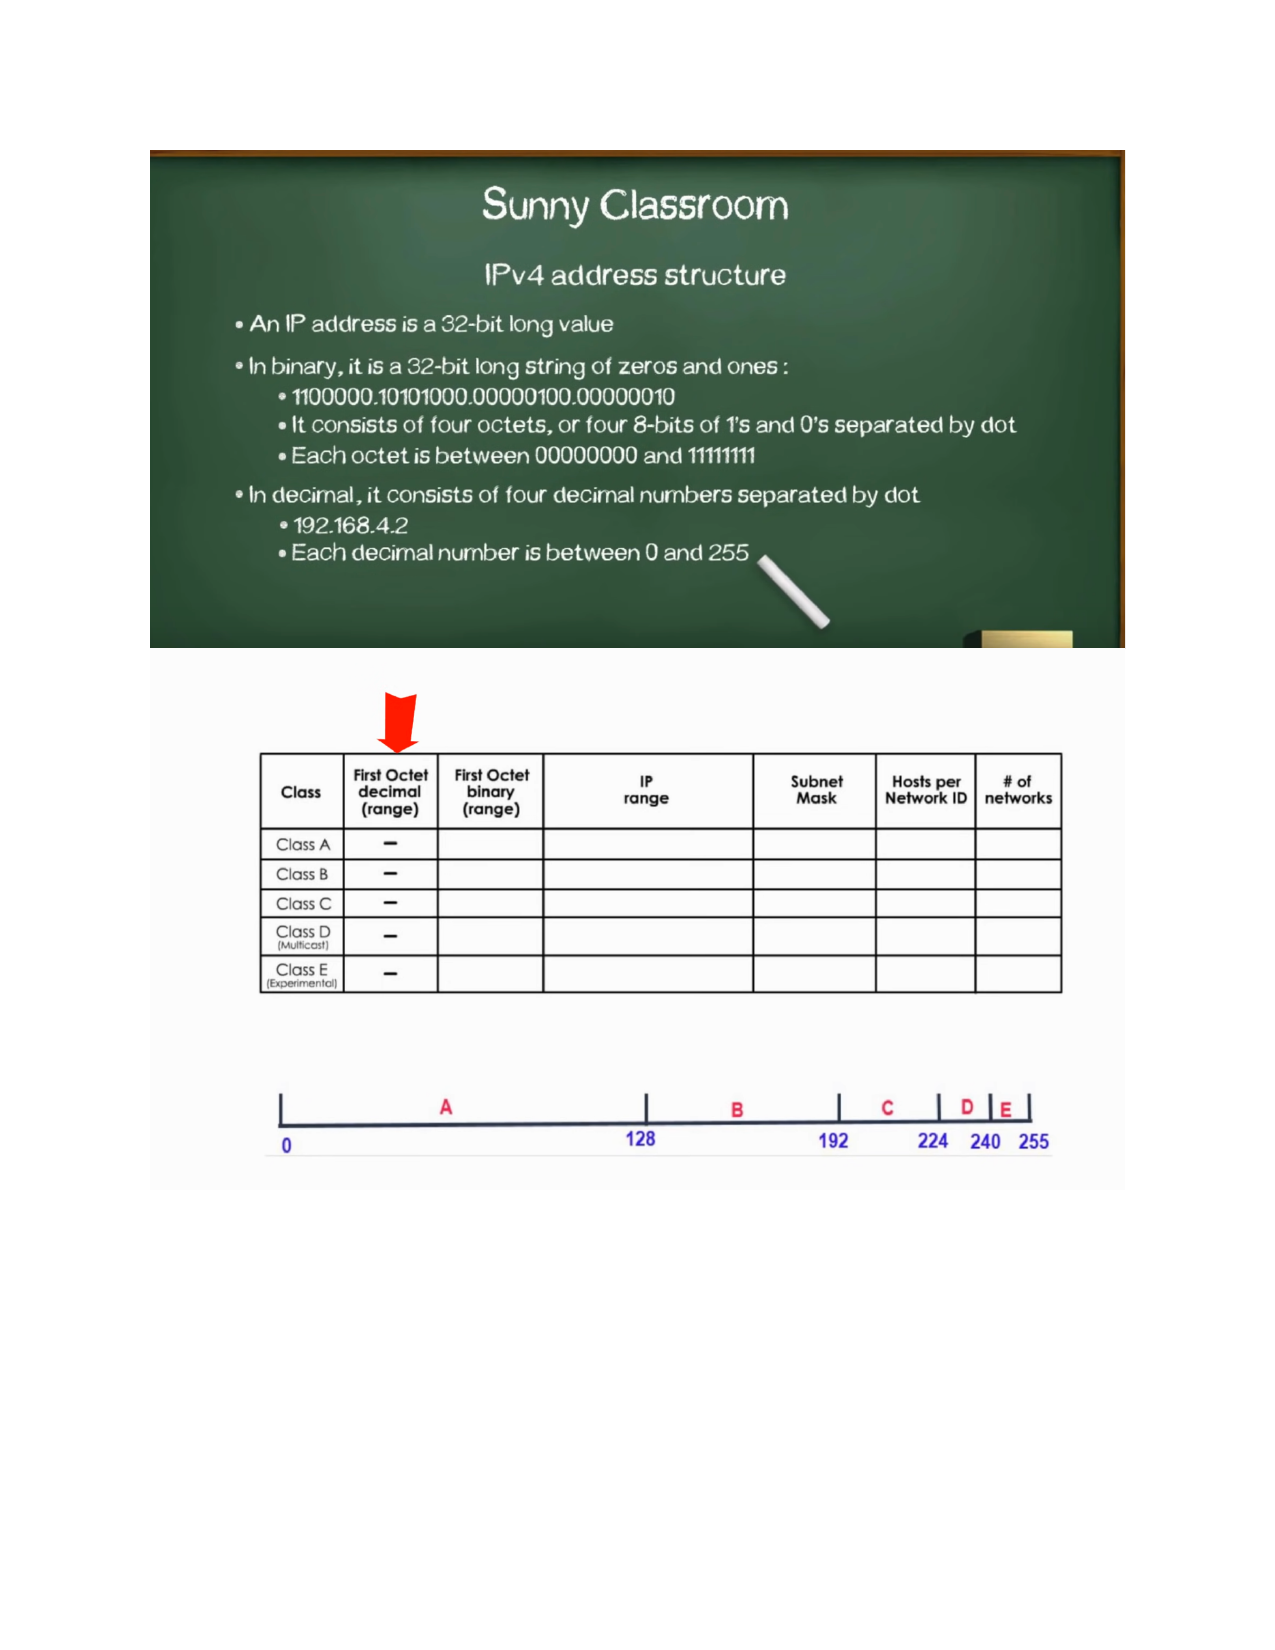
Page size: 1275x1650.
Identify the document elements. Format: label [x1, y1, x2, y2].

picture [150, 150, 1125, 1190]
